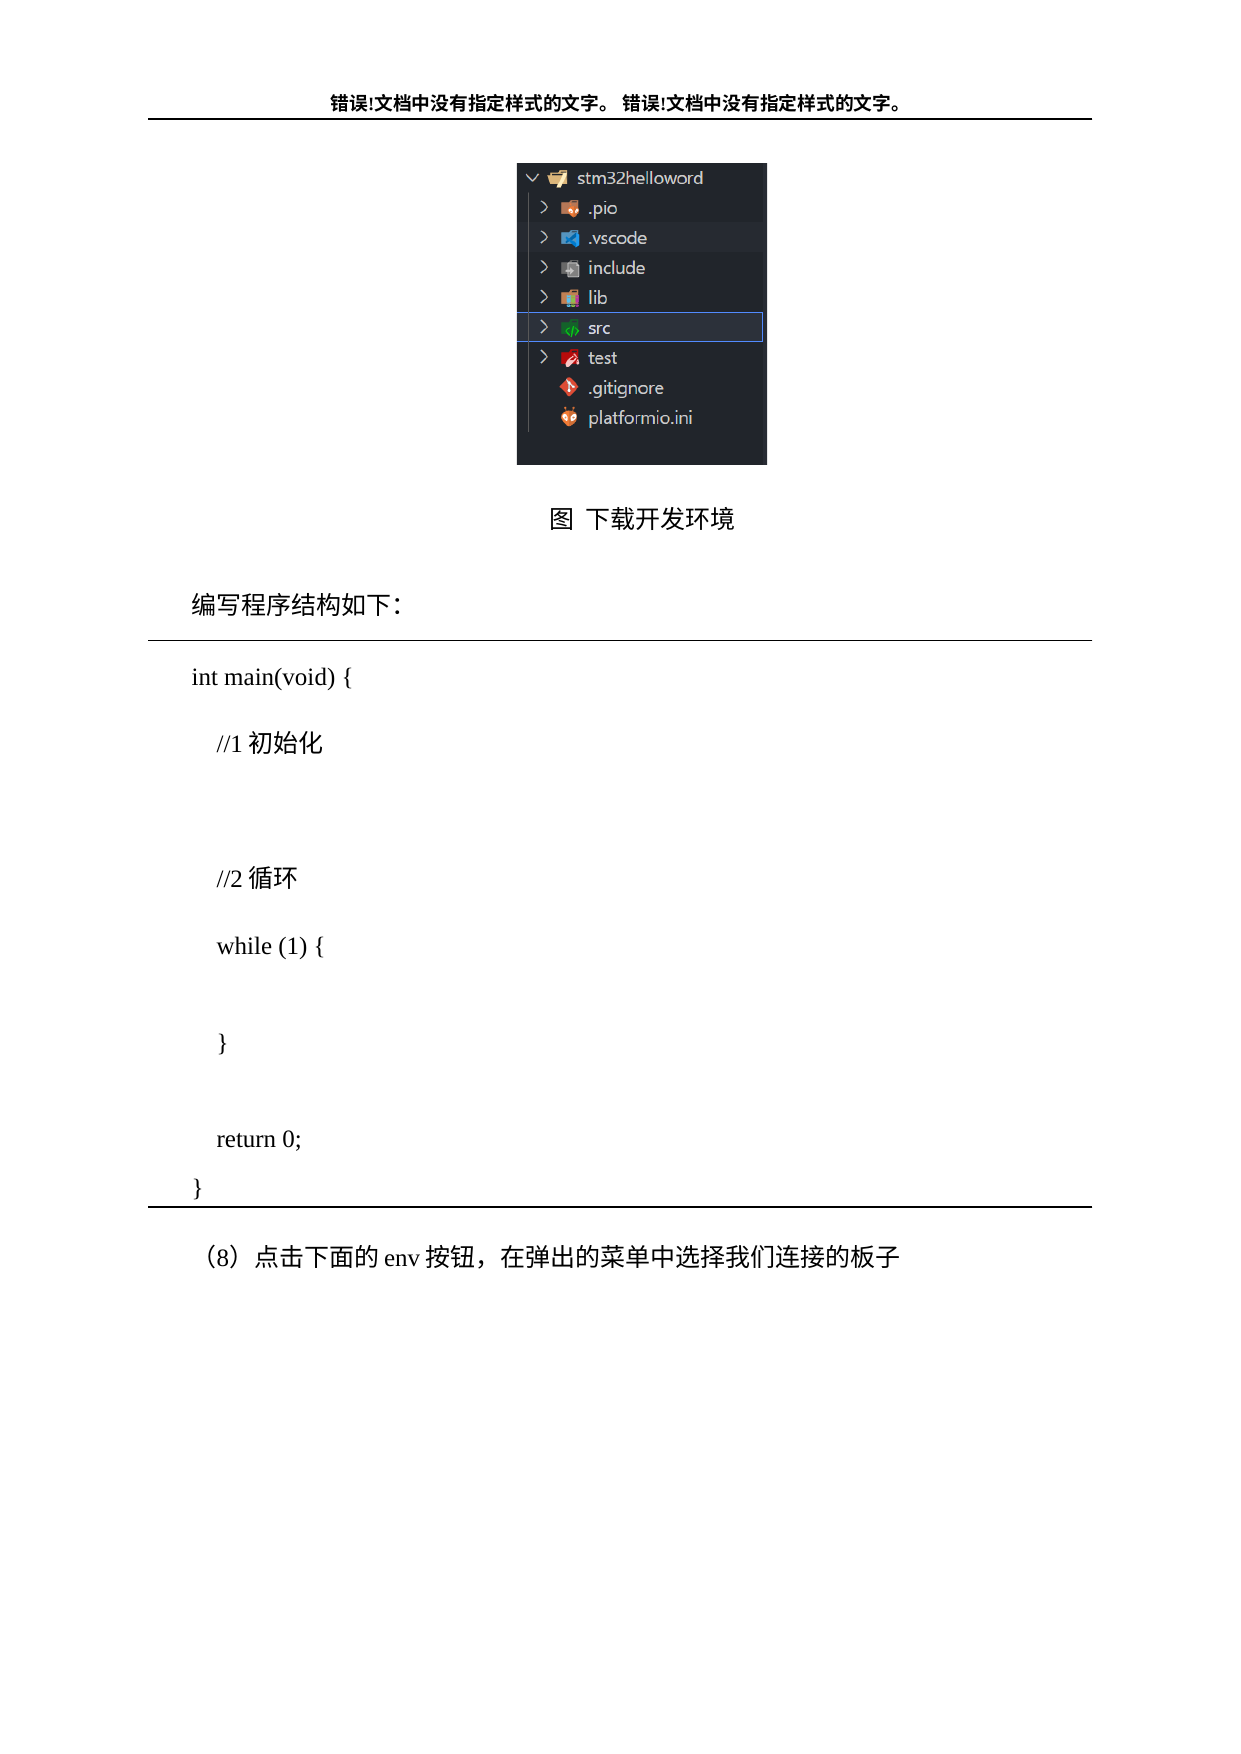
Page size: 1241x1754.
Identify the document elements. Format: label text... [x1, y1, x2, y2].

text //2循环 [148, 842, 1092, 910]
text //1初始化 [148, 708, 1092, 776]
text } [148, 1025, 1092, 1059]
text while (1) { [148, 928, 1092, 962]
text return 0; [148, 1122, 1092, 1156]
text 编写程序结构如下： [148, 570, 1092, 640]
picture [516, 163, 768, 465]
text （8）点击下面的env按钮，在弹出的菜单中选择我们连接的板子 [148, 1222, 1092, 1290]
text 图 下载开发环境 [148, 484, 1092, 552]
text int main(void) { [148, 659, 1092, 693]
text } [148, 1170, 1092, 1206]
